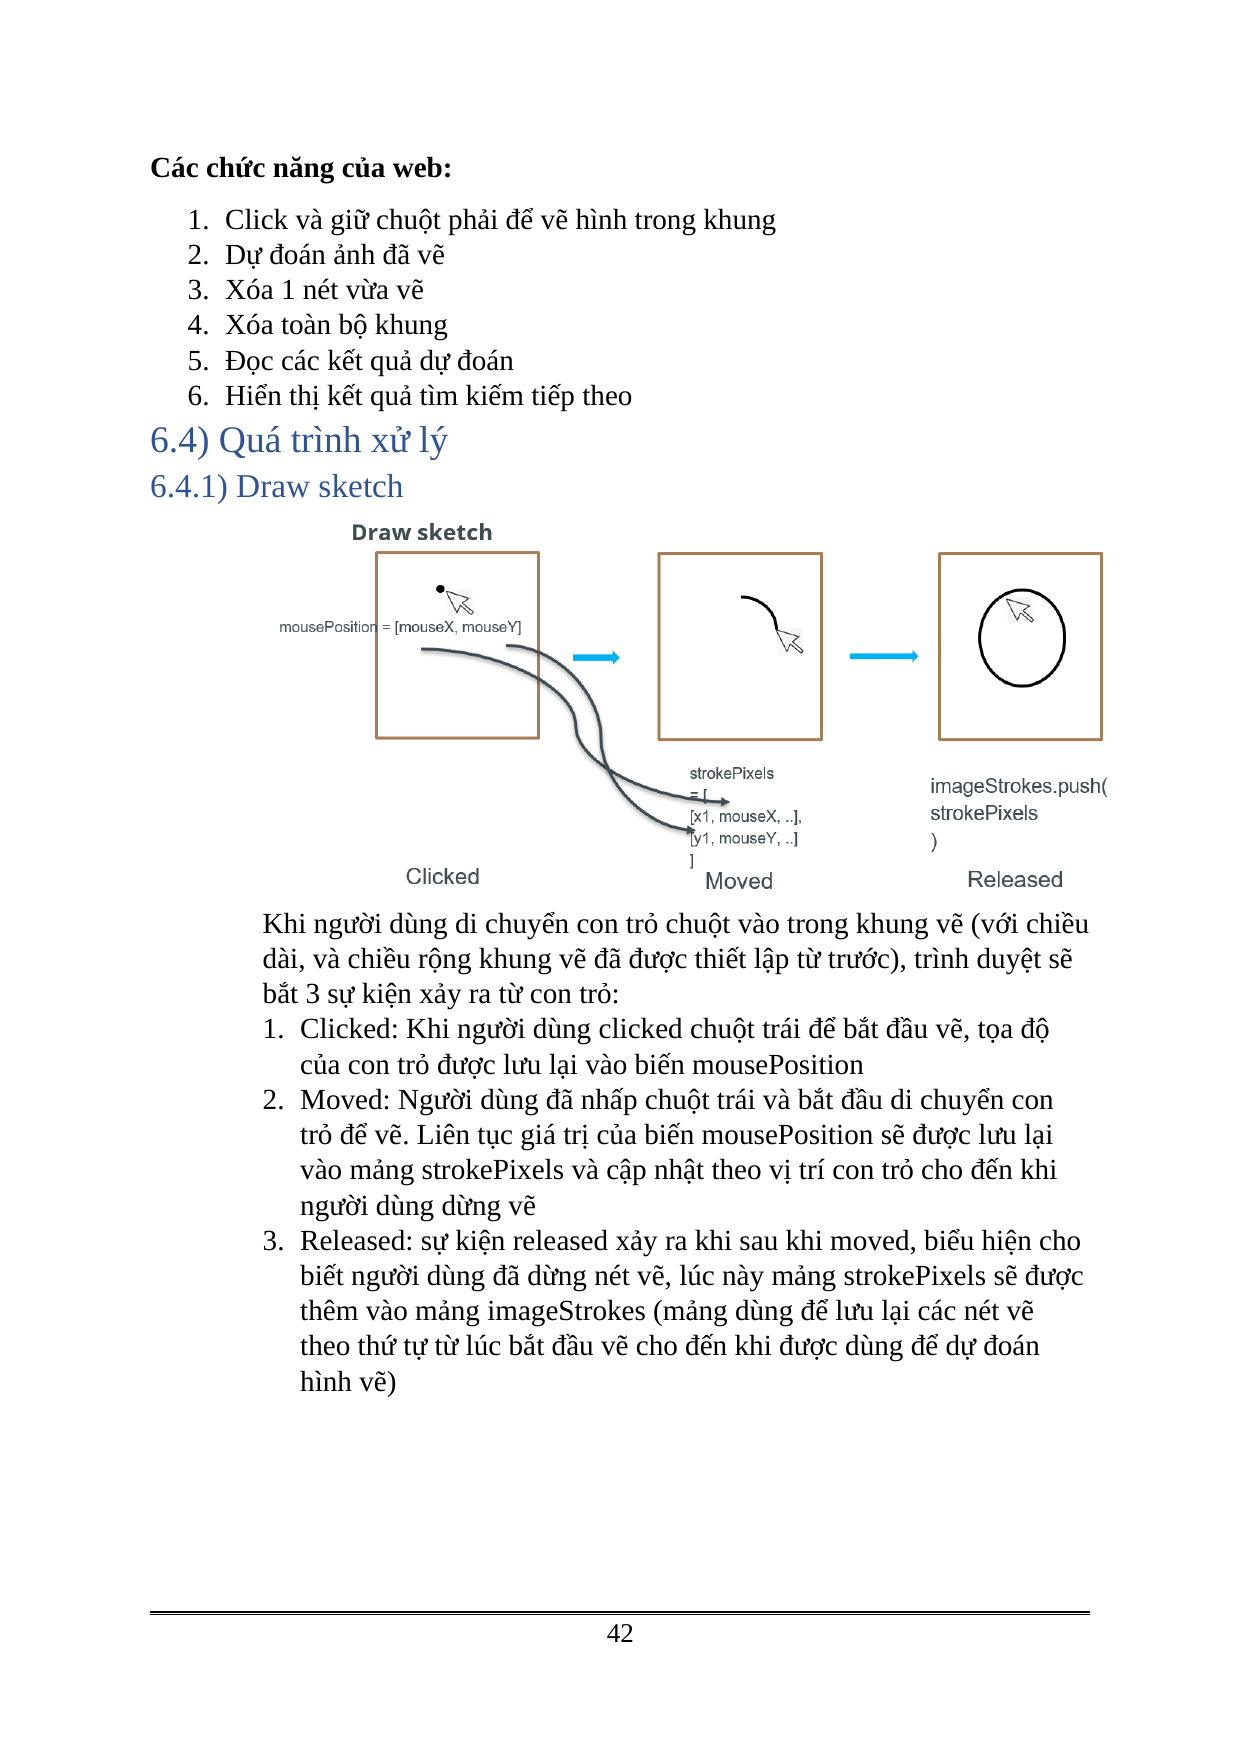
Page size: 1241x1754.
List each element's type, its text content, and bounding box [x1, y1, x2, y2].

list Dự đoán ảnh đã vẽ [187, 237, 1090, 271]
list Đọc các kết quả dự đoán [187, 343, 1090, 376]
list Moved: Người dùng đã nhấp chuột trái và bắt đầu di chuyển con trỏ để vẽ. Liên tục giá trị của biến mousePosition sẽ được lưu lại vào mảng strokePixels và cập nhật theo vị trí con trỏ cho đến khi người dùng dừng vẽ [262, 1082, 1090, 1221]
list Hiển thị kết quả tìm kiếm tiếp theo [187, 378, 1090, 411]
list Click và giữ chuột phải để vẽ hình trong khung [187, 202, 1090, 235]
list Released: sự kiện released xảy ra khi sau khi moved, biểu hiện cho biết người dùng đã dừng nét vẽ, lúc này mảng strokePixels sẽ được thêm vào mảng imageStrokes (mảng dùng để lưu lại các nét vẽ theo thứ tự từ lúc bắt đầu vẽ cho đến khi được dùng để dự đoán hình vẽ) [262, 1223, 1090, 1397]
text Các chức năng của web: [150, 150, 1090, 183]
picture [262, 506, 1160, 905]
list Clicked: Khi người dùng clicked chuột trái để bắt đầu vẽ, tọa độ của con trỏ được lưu lại vào biến mousePosition [262, 1012, 1090, 1080]
list Xóa toàn bộ khung [187, 307, 1090, 341]
list Xóa 1 nét vừa vẽ [187, 272, 1090, 306]
text Khi người dùng di chuyển con trỏ chuột vào trong khung vẽ (với chiều dài, và chiều rộng khung vẽ đã được thiết lập từ trước), trình duyệt sẽ bắt 3 sự kiện xảy ra từ con trỏ: [262, 906, 1090, 1010]
text 6.4.1) Draw sketch [150, 467, 1090, 505]
text 6.4) Quá trình xử lý [150, 417, 1090, 460]
